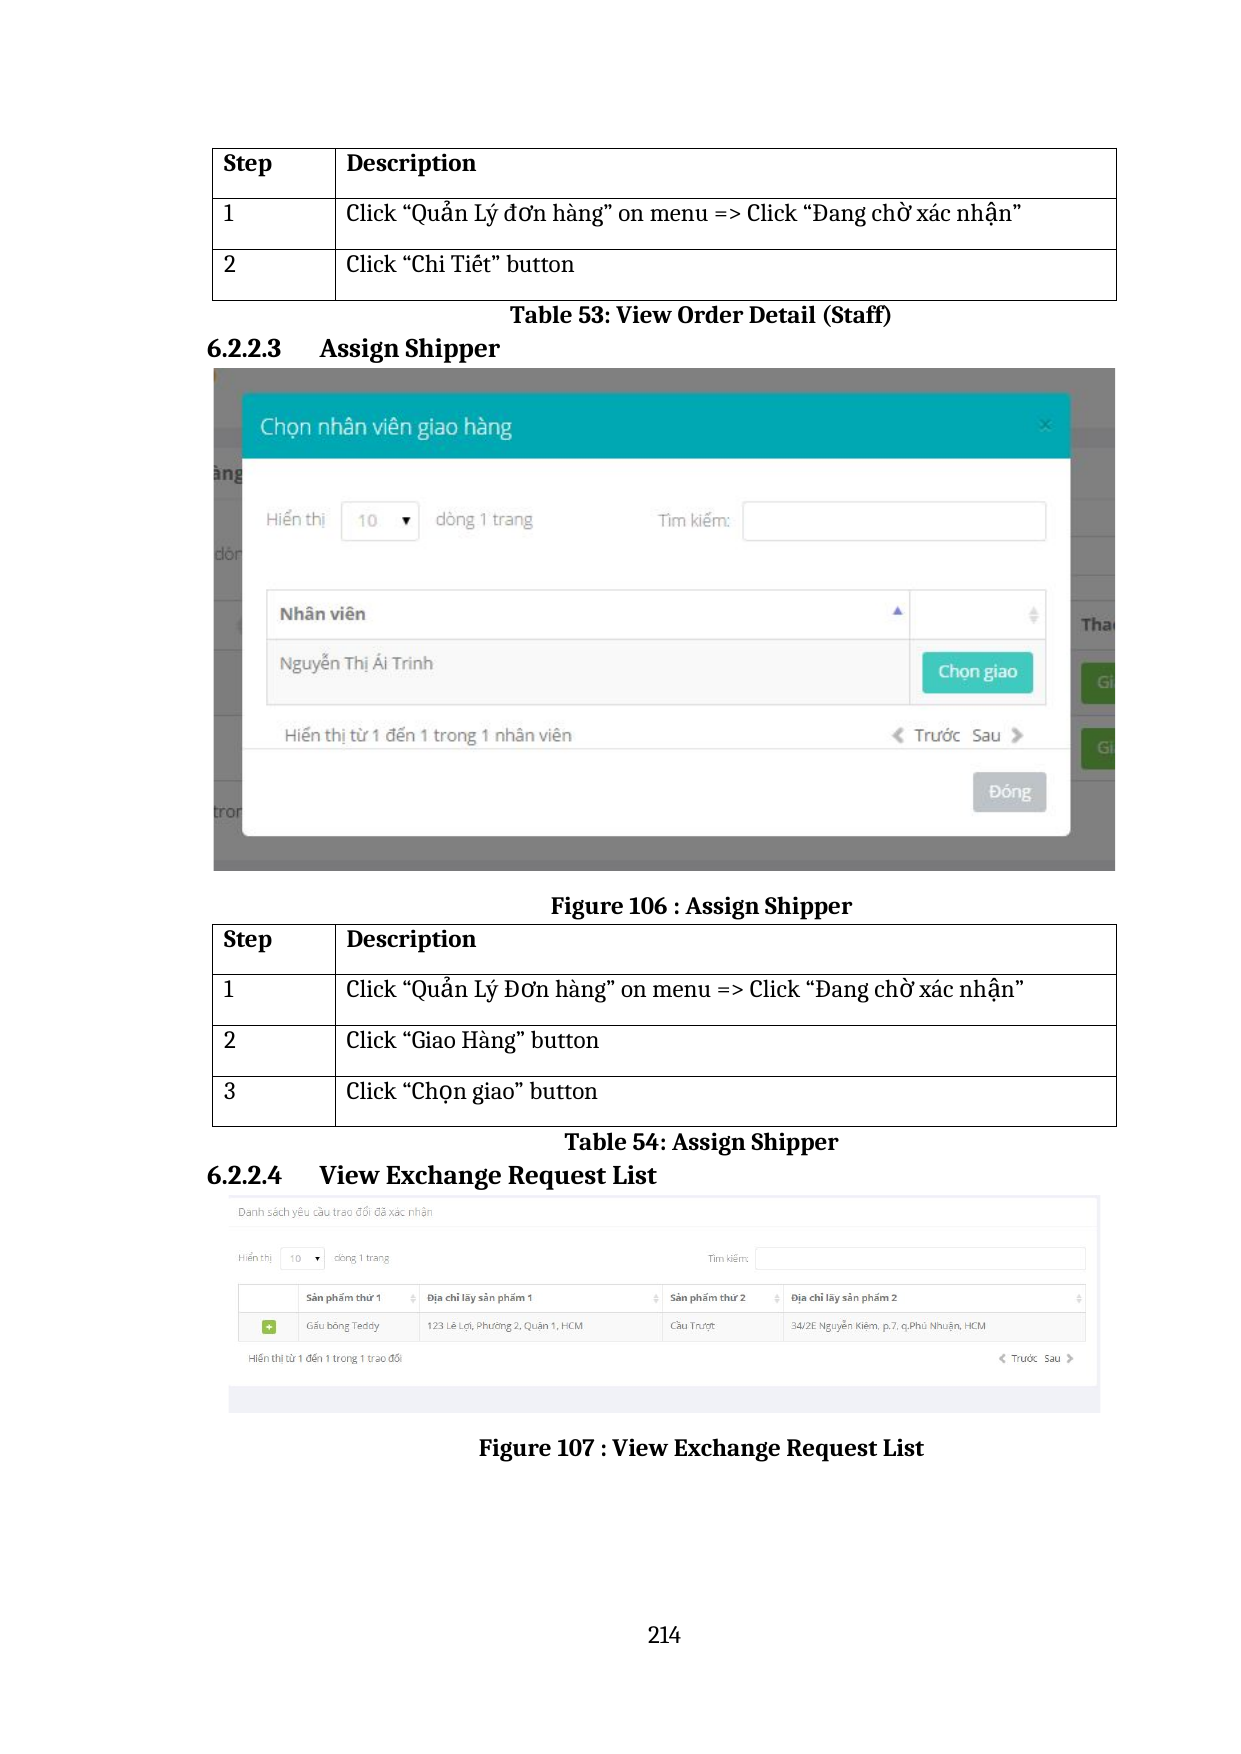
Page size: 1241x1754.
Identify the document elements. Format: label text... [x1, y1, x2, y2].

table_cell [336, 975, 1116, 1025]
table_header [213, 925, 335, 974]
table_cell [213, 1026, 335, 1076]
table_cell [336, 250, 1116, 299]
subtitle View Exchange Request List [207, 1160, 1122, 1191]
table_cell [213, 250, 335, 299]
subtitle Assign Shipper [207, 333, 1122, 364]
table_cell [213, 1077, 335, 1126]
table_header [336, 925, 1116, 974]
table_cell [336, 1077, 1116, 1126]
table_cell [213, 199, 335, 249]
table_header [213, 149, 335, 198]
picture [228, 1195, 1101, 1413]
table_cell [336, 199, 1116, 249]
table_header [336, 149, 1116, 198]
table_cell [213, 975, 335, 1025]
picture [213, 368, 1116, 871]
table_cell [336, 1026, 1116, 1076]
